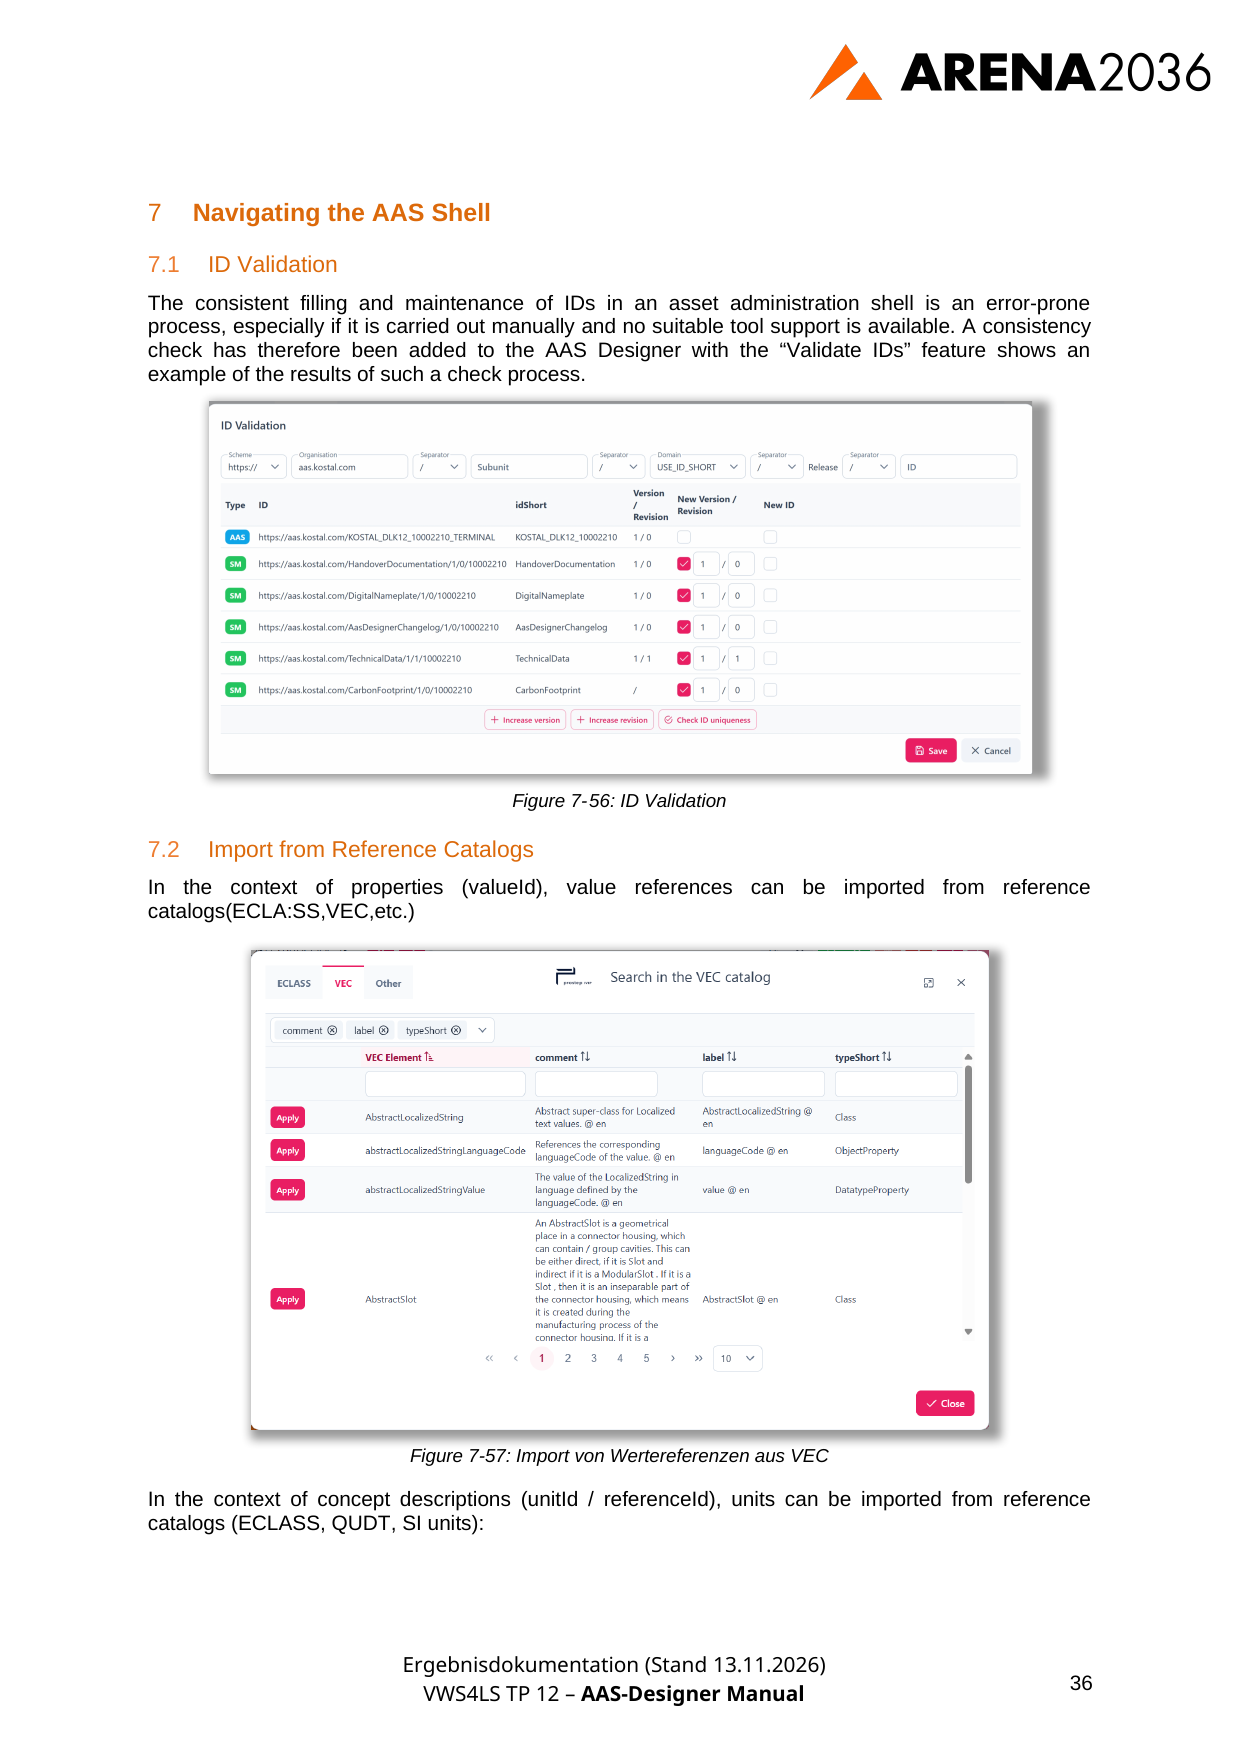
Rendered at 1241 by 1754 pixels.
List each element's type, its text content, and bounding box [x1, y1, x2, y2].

text In the context of properties (valueId), value references can be imported from reference catalogs(ECLA:SS,VEC,etc.) [148, 875, 1092, 923]
text In the context of concept descriptions (unitId / referenceId), units can be imported from reference catalogs (ECLASS, QUDT, SI units): [148, 1487, 1092, 1535]
subtitle ID Validation [148, 251, 1092, 278]
subtitle Import from Reference Catalogs [148, 836, 1092, 862]
picture [809, 44, 1211, 100]
text The consistent filling and maintenance of IDs in an asset administration shell is an error-prone process, especially if it is carried out manually and no suitable tool support is available. A consistency check has therefore been added to the AAS Designer with the “Validate IDs” feature shows an example of the results of such a check process. [148, 290, 1092, 386]
picture [209, 401, 1033, 774]
subtitle Navigating the AAS Shell [148, 198, 1092, 226]
picture [251, 950, 989, 1430]
